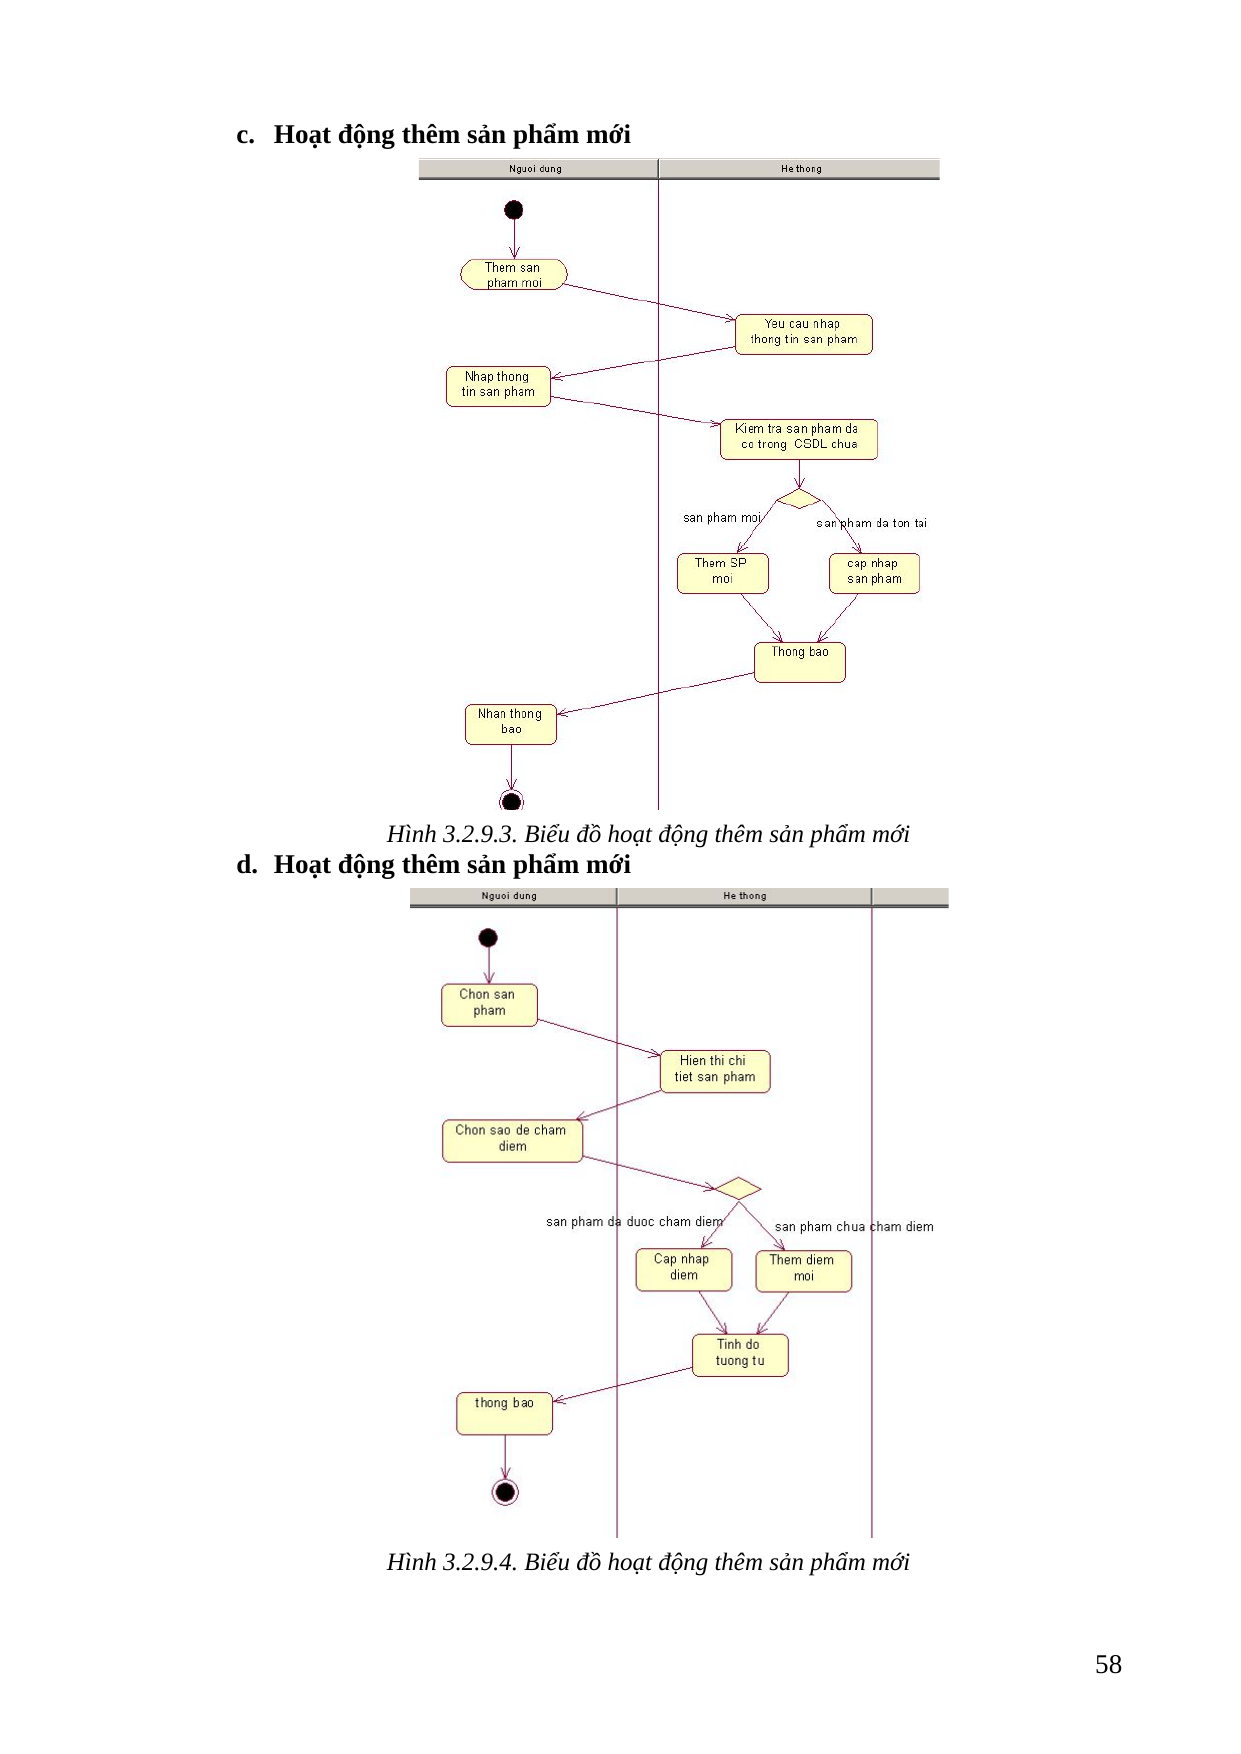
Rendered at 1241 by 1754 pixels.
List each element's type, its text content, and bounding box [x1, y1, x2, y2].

text Hình 3.2.9.4. Biểu đồ hoạt động thêm sản phẩm mới [177, 1547, 1122, 1576]
picture [418, 158, 940, 810]
list Hoạt động thêm sản phẩm mới [236, 848, 1122, 879]
list Hoạt động thêm sản phẩm mới [236, 118, 1122, 149]
text Hình 3.2.9.3. Biểu đồ hoạt động thêm sản phẩm mới [177, 819, 1122, 848]
picture [410, 888, 949, 1538]
